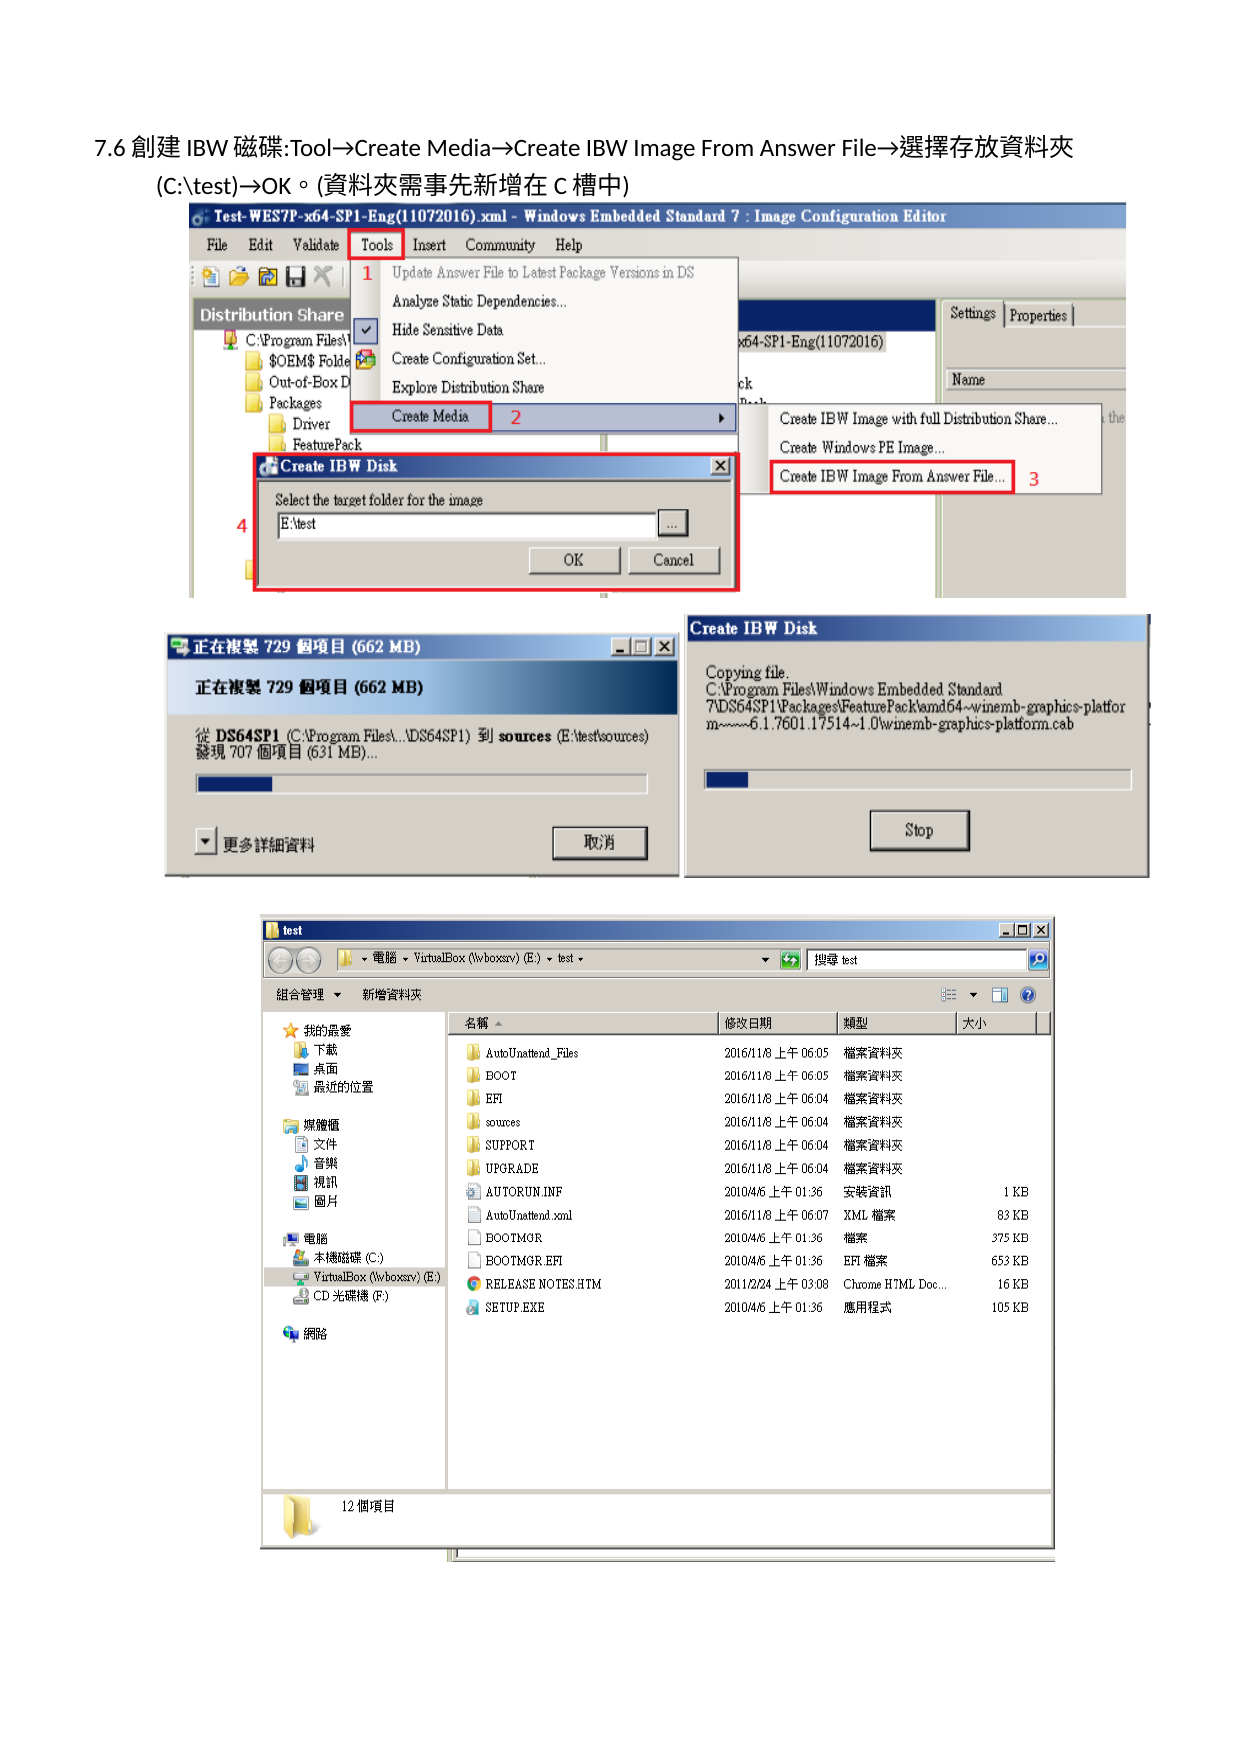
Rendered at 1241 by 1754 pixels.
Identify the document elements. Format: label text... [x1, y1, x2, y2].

picture [260, 914, 1056, 1562]
text 7.6 創建IBW磁碟:Tool→Create Media→Create IBW Image From Answer File→選擇存放資料夾 [75, 127, 1165, 164]
picture [189, 202, 1127, 598]
picture [684, 614, 1151, 878]
list (C:\test)→OK。(資料夾需事先新增在C槽中) [150, 164, 1165, 202]
picture [164, 632, 680, 878]
